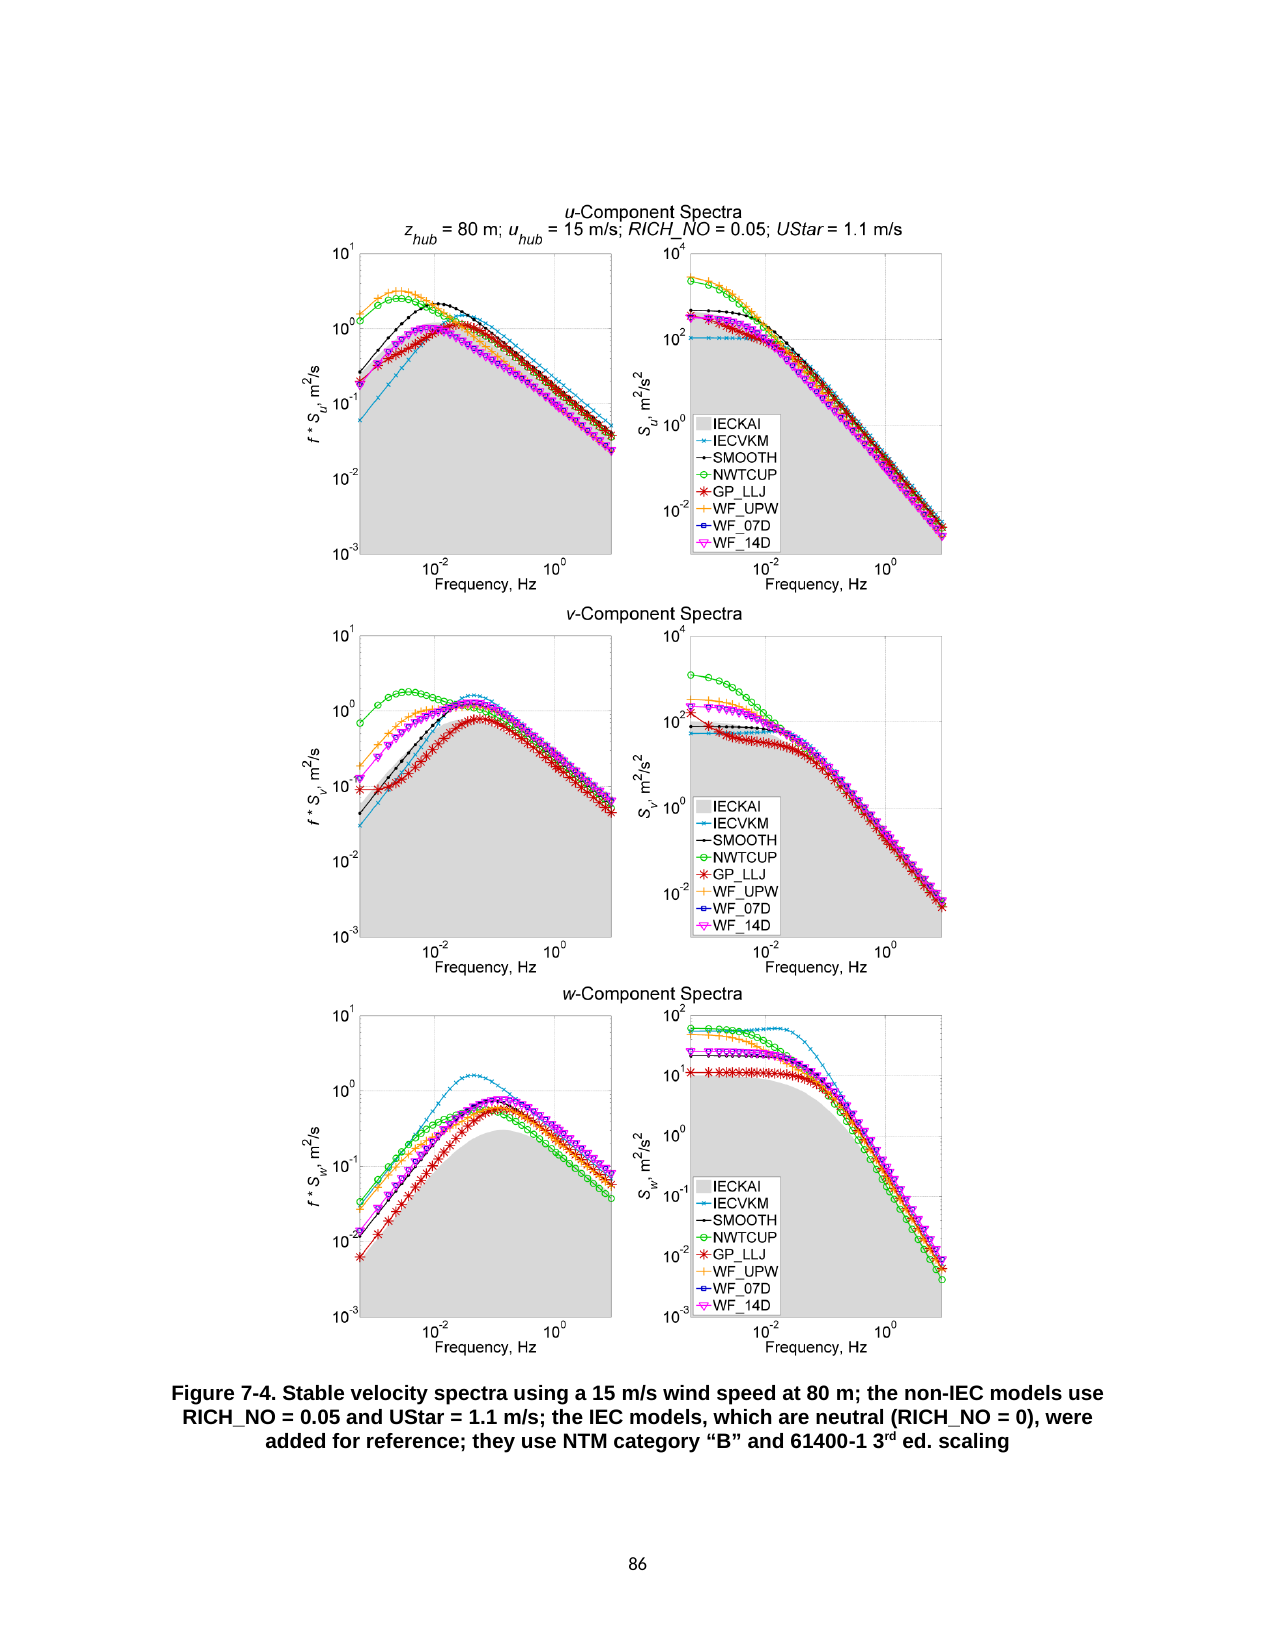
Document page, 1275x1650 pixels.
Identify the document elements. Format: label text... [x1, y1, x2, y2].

picture [262, 198, 1013, 597]
text Figure G-. Stable velocity spectra using a 15 m/s wind speed at 80 m; the non-IEC models use RICH_NO = 0.05 and UStar = 1.1 m/s; the IEC models, which are neutral (RICH_NO = 0), were added for reference; they use NTM category “B” and 61400-1 3rd ed. scaling [150, 1381, 1125, 1453]
picture [262, 600, 1013, 977]
picture [262, 980, 1013, 1357]
